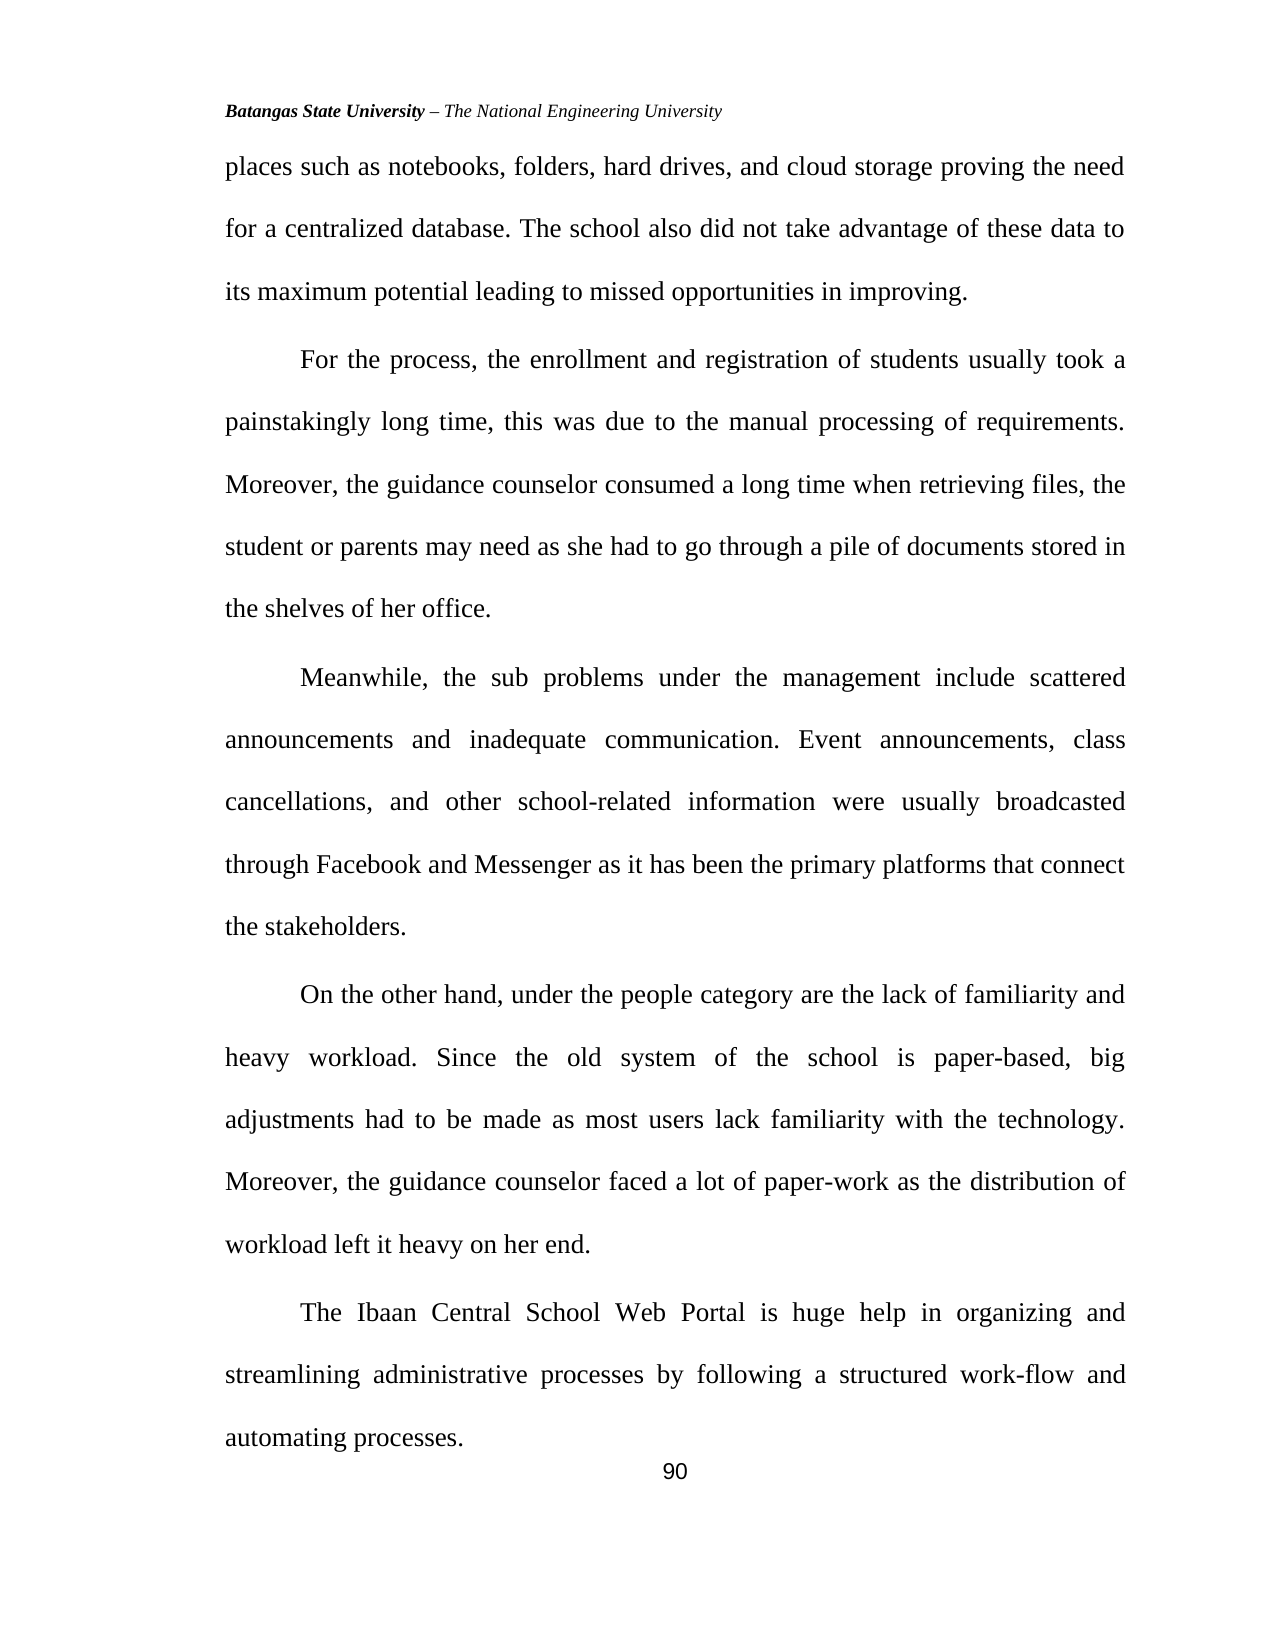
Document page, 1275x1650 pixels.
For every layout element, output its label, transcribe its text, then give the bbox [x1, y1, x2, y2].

text Meanwhile, the sub problems under the management include scattered announcements and inadequate communication. Event announcements, class cancellations, and other school-related information were usually broadcasted through Facebook and Messenger as it has been the primary platforms that connect the stakeholders. [225, 661, 1127, 941]
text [225, 150, 1127, 306]
text On the other hand, under the people category are the lack of familiarity and heavy workload. Since the old system of the school is paper-based, big adjustments had to be made as most users lack familiarity with the technology. Moreover, the guidance counselor faced a lot of paper-work as the distribution of workload left it heavy on her end. [225, 978, 1127, 1259]
text For the process, the enrollment and registration of students usually took a painstakingly long time, this was due to the manual processing of requirements. Moreover, the guidance counselor consumed a long time when retrieving files, the student or parents may need as she had to go through a pile of documents stored in the shelves of her office. [225, 343, 1127, 623]
text The Ibaan Central School Web Portal is huge help in organizing and streamlining administrative processes by following a structured work-flow and automating processes. [225, 1296, 1127, 1452]
